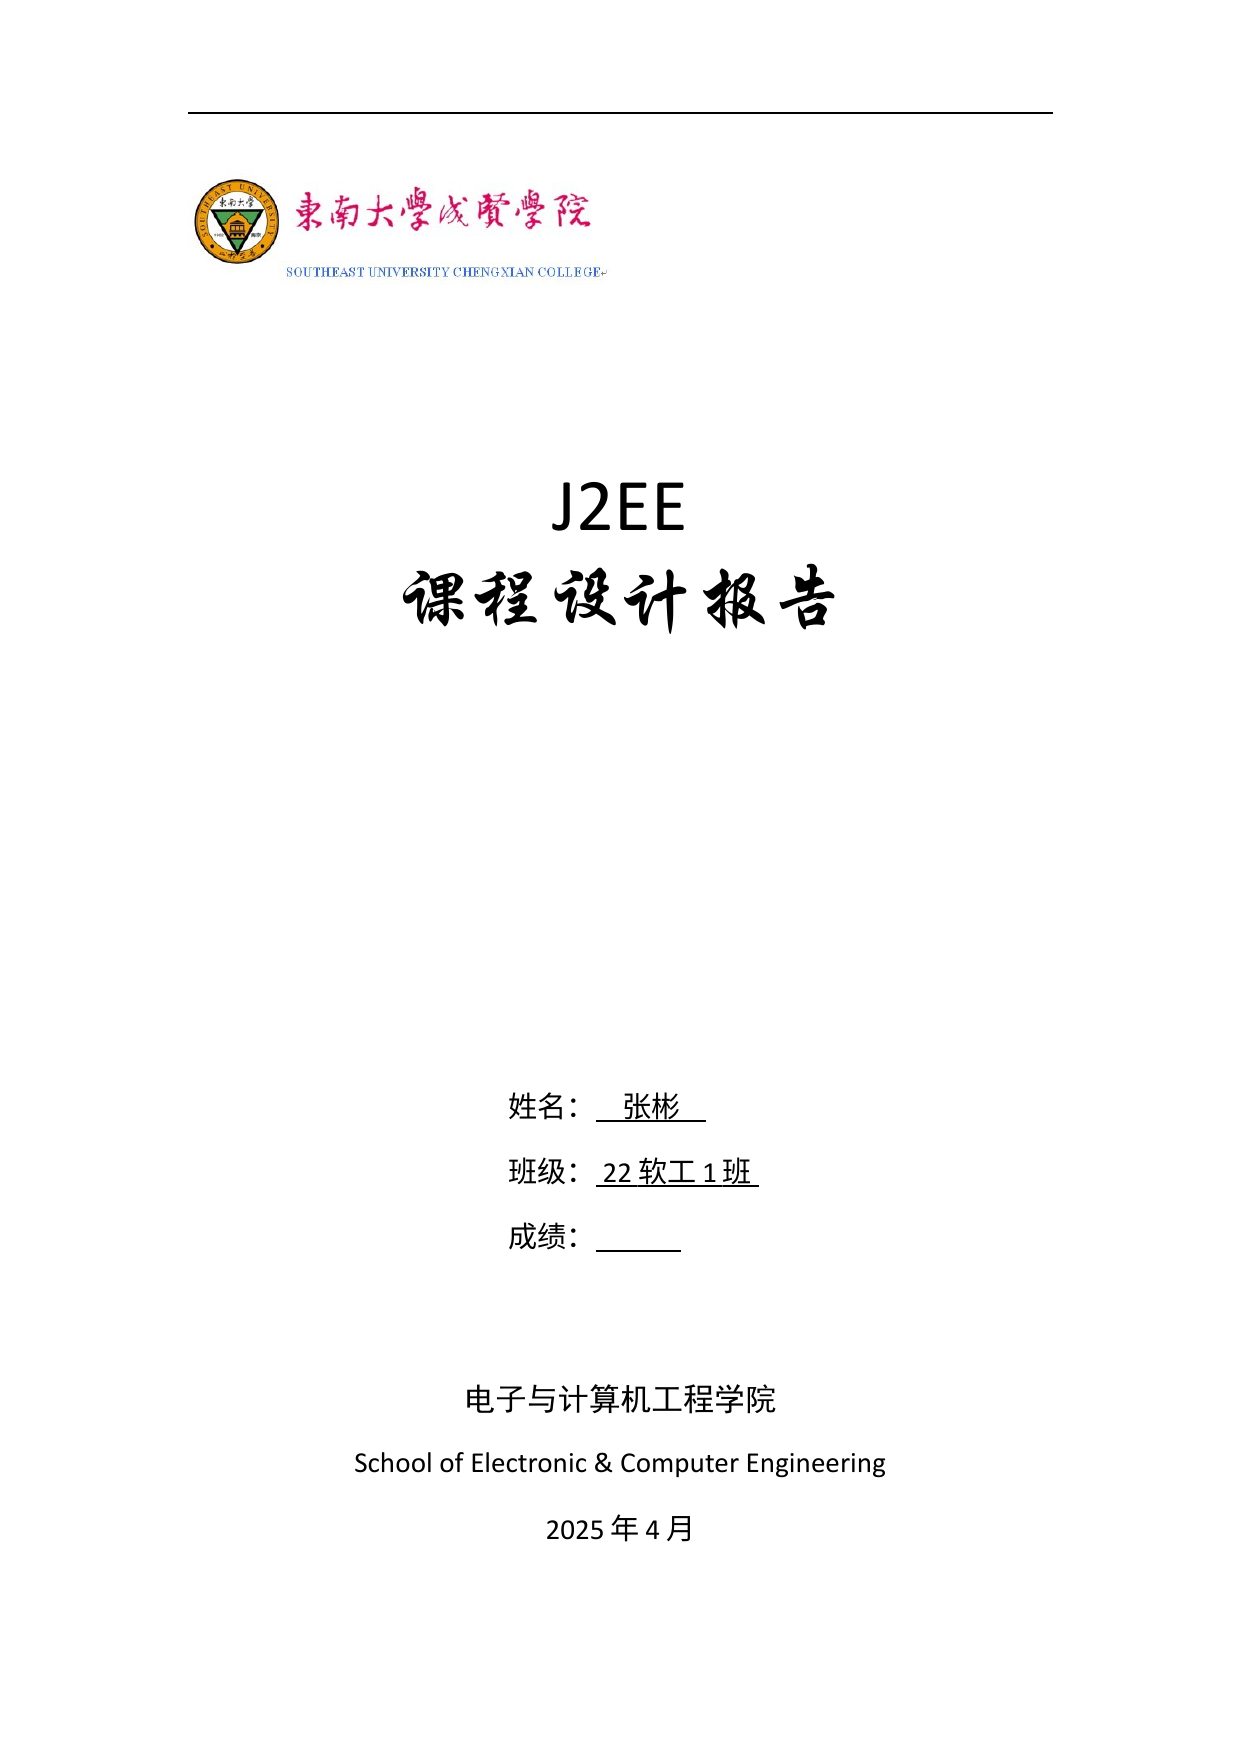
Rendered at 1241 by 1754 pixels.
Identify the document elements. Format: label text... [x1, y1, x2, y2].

text 2025年4月 [187, 1494, 1053, 1559]
text 成绩： [187, 1202, 1053, 1267]
text 电子与计算机工程学院 [187, 1364, 1053, 1429]
text 姓名： 张彬 [187, 1072, 1053, 1137]
text 班级： 22软工1班 [187, 1137, 1044, 1202]
text School of Electronic & Computer Engineering [187, 1429, 1053, 1494]
text J2EE [187, 454, 1053, 552]
picture [187, 169, 624, 285]
text 课程设计报告 [187, 552, 1053, 649]
